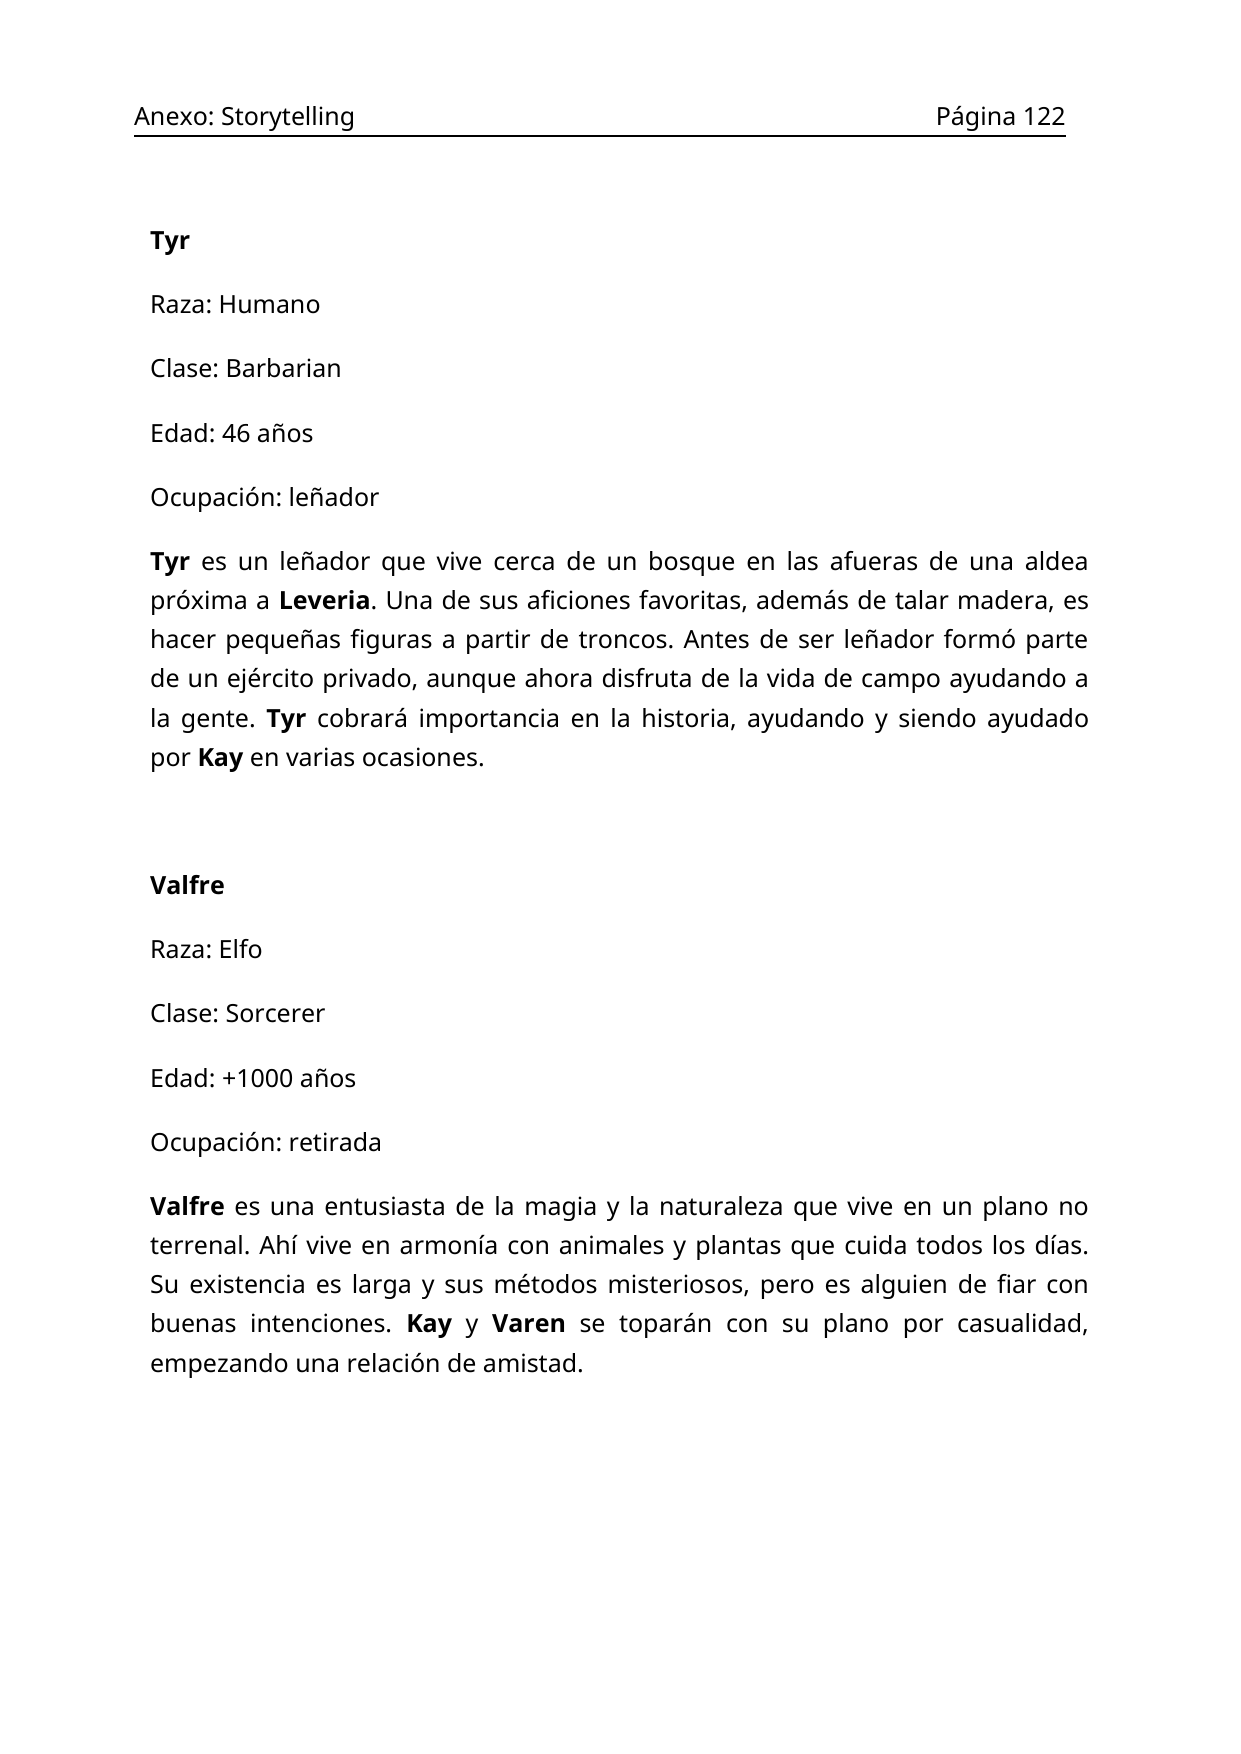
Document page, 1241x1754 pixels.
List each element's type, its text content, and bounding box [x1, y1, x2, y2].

text Valfre [150, 868, 1090, 902]
text Ocupación: retirada [150, 1124, 1090, 1158]
text Ocupación: leñador [150, 479, 1090, 513]
text Tyr es un leñador que vive cerca de un bosque en las afueras de una aldea próxima a Leveria. Una de sus aficiones favoritas, además de talar madera, es hacer pequeñas figuras a partir de troncos. Antes de ser leñador formó parte de un ejército privado, aunque ahora disfruta de la vida de campo ayudando a la gente. Tyr cobrará importancia en la historia, ayudando y siendo ayudado por Kay en varias ocasiones. [150, 544, 1090, 773]
text Edad: 46 años [150, 415, 1090, 449]
text Valfre es una entusiasta de la magia y la naturaleza que vive en un plano no terrenal. Ahí vive en armonía con animales y plantas que cuida todos los días. Su existencia es larga y sus métodos misteriosos, pero es alguien de fiar con buenas intenciones. Kay y Varen se toparán con su plano por casualidad, empezando una relación de amistad. [150, 1189, 1090, 1379]
text Raza: Elfo [150, 932, 1090, 966]
text Edad: +1000 años [150, 1060, 1090, 1094]
text Tyr [150, 223, 1090, 257]
text Clase: Barbarian [150, 351, 1090, 385]
text Clase: Sorcerer [150, 996, 1090, 1030]
text Raza: Humano [150, 287, 1090, 321]
